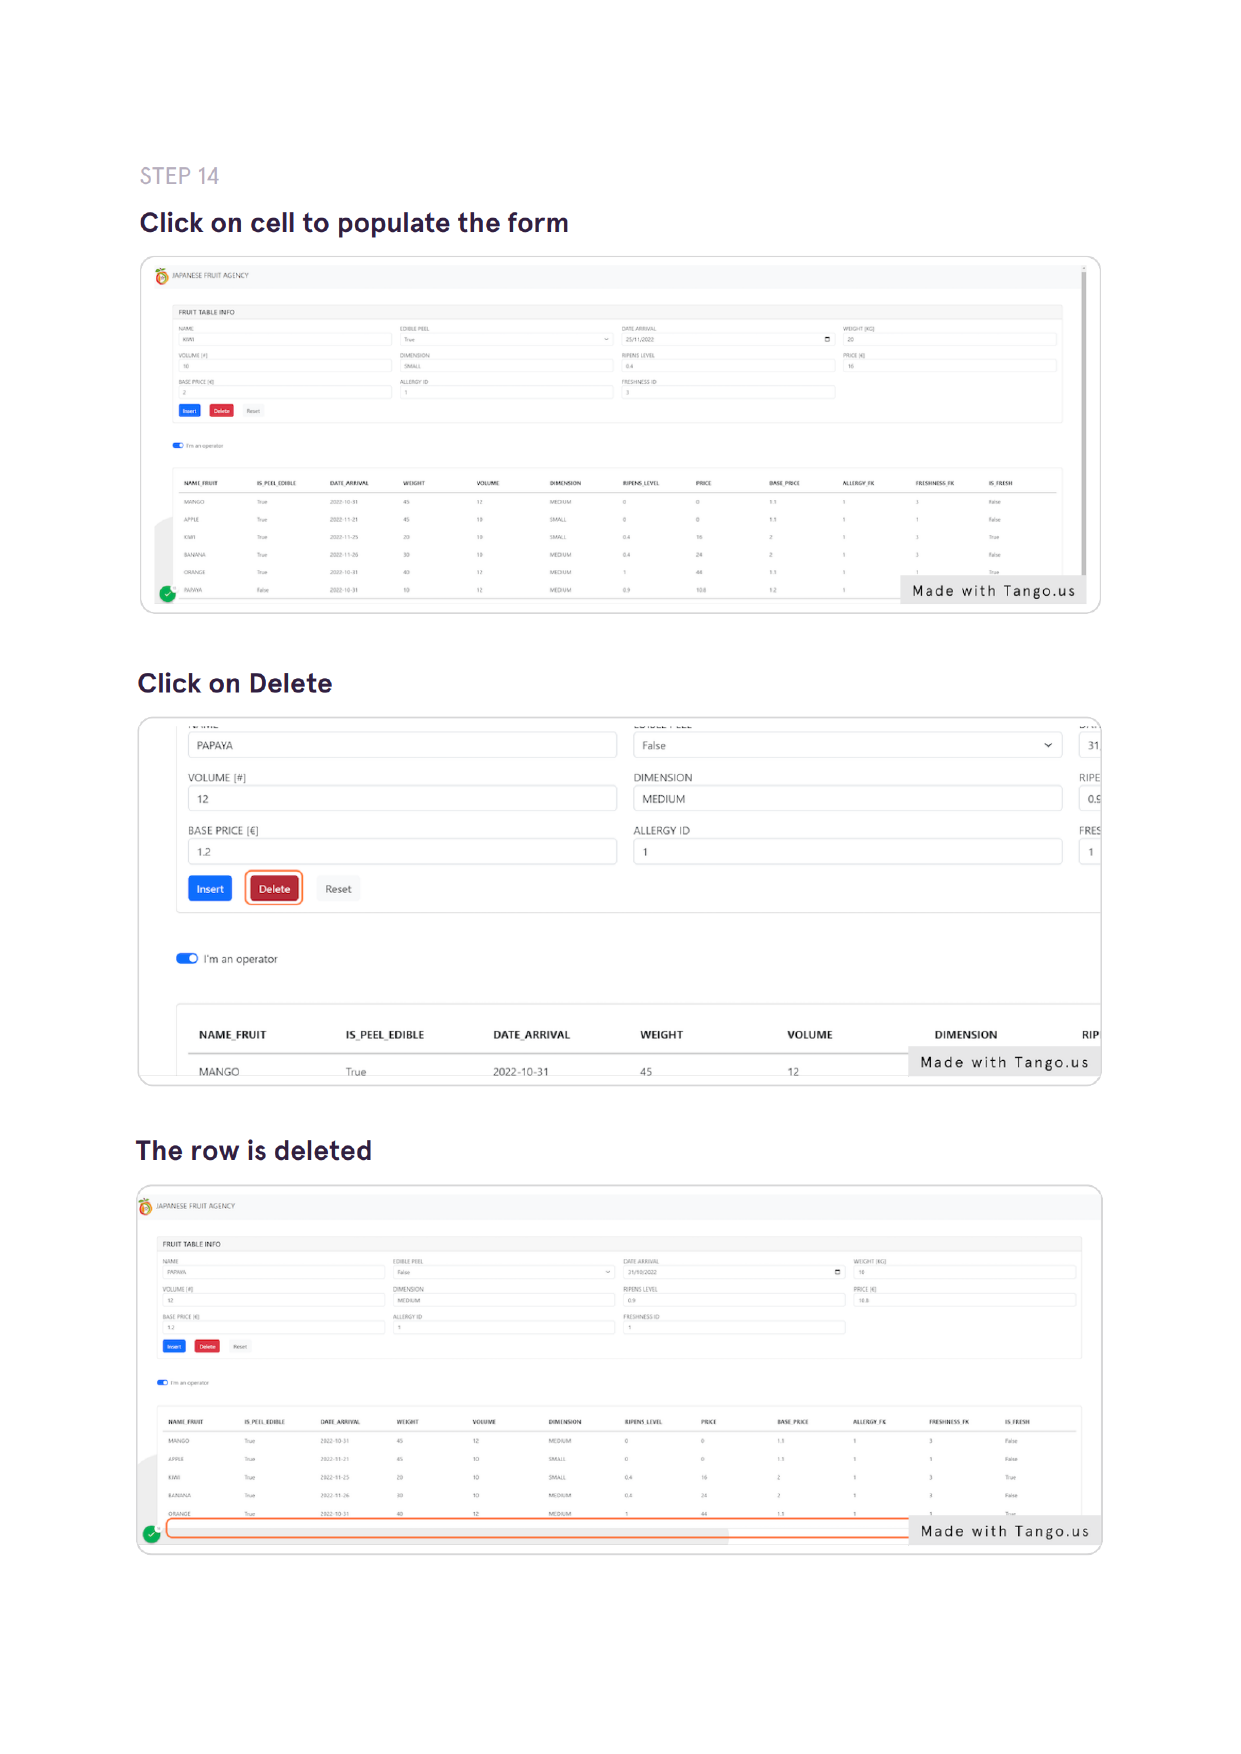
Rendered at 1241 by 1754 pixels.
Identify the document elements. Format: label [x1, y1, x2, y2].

picture [118, 147, 1123, 622]
picture [118, 660, 1123, 1107]
picture [118, 1125, 1123, 1569]
